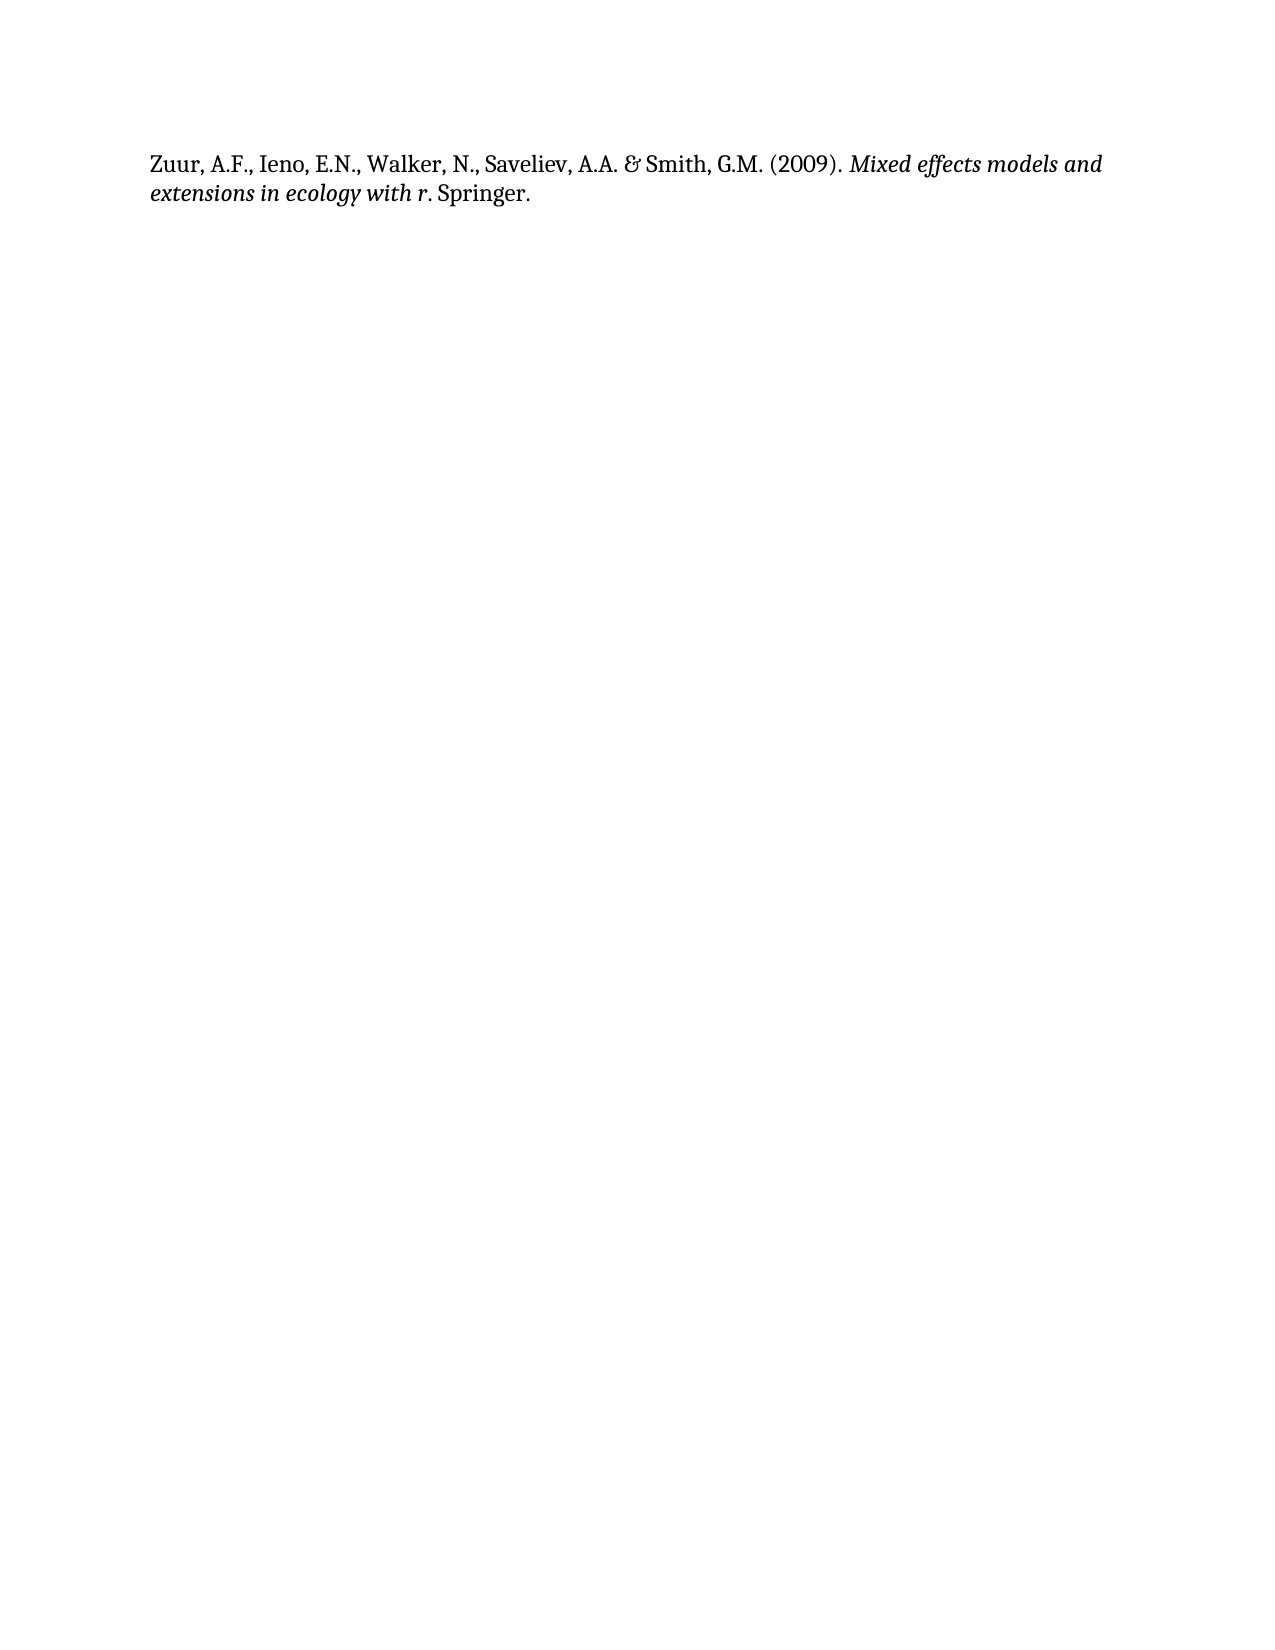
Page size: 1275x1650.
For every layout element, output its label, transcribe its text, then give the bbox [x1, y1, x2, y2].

text Zuur, A.F., Ieno, E.N., Walker, N., Saveliev, A.A. & Smith, G.M. (2009). Mixed effects models and extensions in ecology with r. Springer. [150, 150, 1125, 207]
